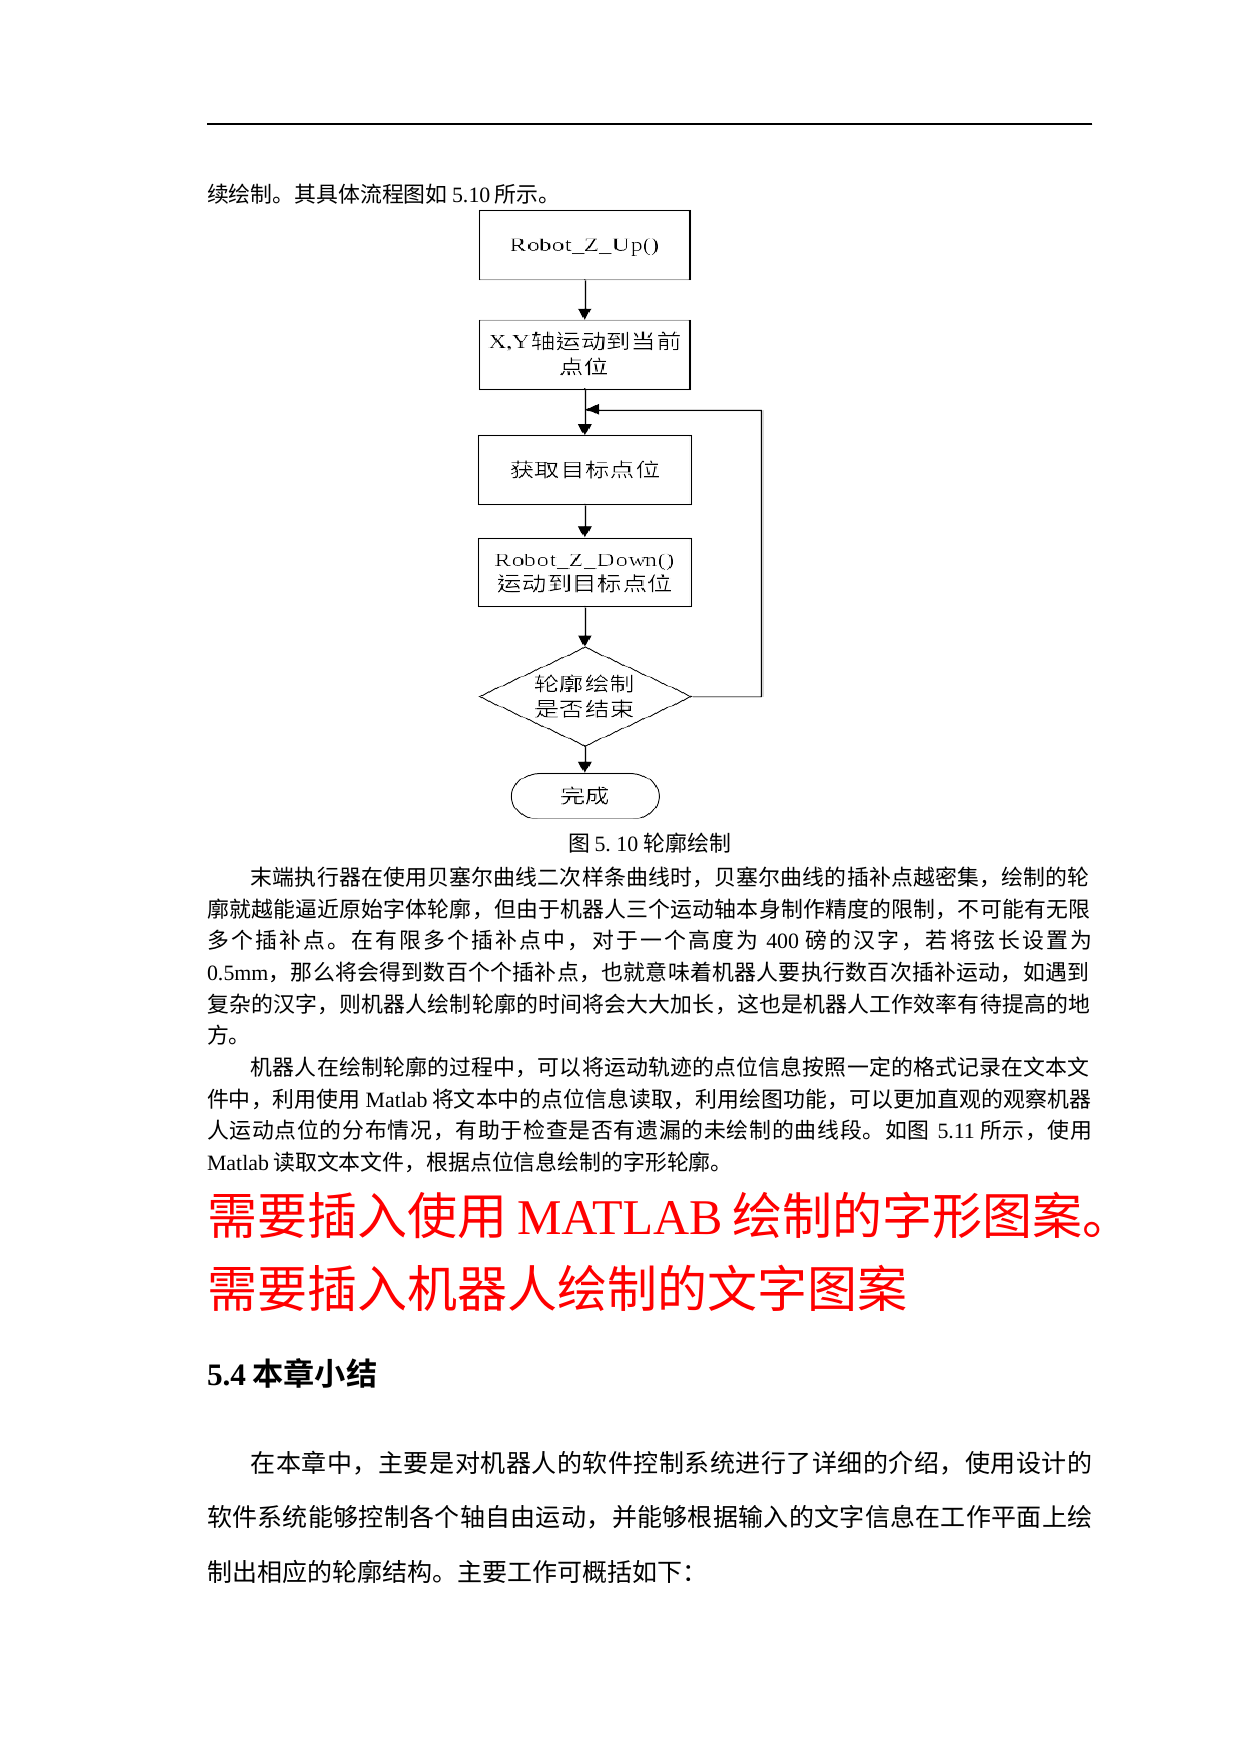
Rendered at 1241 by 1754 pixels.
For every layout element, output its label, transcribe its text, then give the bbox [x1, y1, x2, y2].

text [207, 177, 1092, 209]
text 在本章中，主要是对机器人的软件控制系统进行了详细的介绍，使用设计的软件系统能够控制各个轴自由运动，并能够根据输入的文字信息在工作平面上绘制出相应的轮廓结构。主要工作可概括如下： [207, 1443, 1092, 1588]
text 需要插入使用MATLAB绘制的字形图案。 [207, 1177, 1092, 1249]
subtitle 5.4本章小结 [207, 1349, 1092, 1394]
text 机器人在绘制轮廓的过程中，可以将运动轨迹的点位信息按照一定的格式记录在文本文件中，利用使用Matlab将文本中的点位信息读取，利用绘图功能，可以更加直观的观察机器人运动点位的分布情况，有助于检查是否有遗漏的未绘制的曲线段。如图5.11所示，使用Matlab读取文本文件，根据点位信息绘制的字形轮廓。 [207, 1050, 1092, 1177]
text 图5. 10 轮廓绘制 [229, 818, 1071, 860]
text 需要插入机器人绘制的文字图案 [207, 1249, 1092, 1322]
text 末端执行器在使用贝塞尔曲线二次样条曲线时，贝塞尔曲线的插补点越密集，绘制的轮廓就越能逼近原始字体轮廓，但由于机器人三个运动轴本身制作精度的限制，不可能有无限多个插补点。在有限多个插补点中，对于一个高度为400磅的汉字，若将弦长设置为0.5mm，那么将会得到数百个个插补点，也就意味着机器人要执行数百次插补运动，如遇到复杂的汉字，则机器人绘制轮廓的时间将会大大加长，这也是机器人工作效率有待提高的地方。 [207, 860, 1092, 1050]
